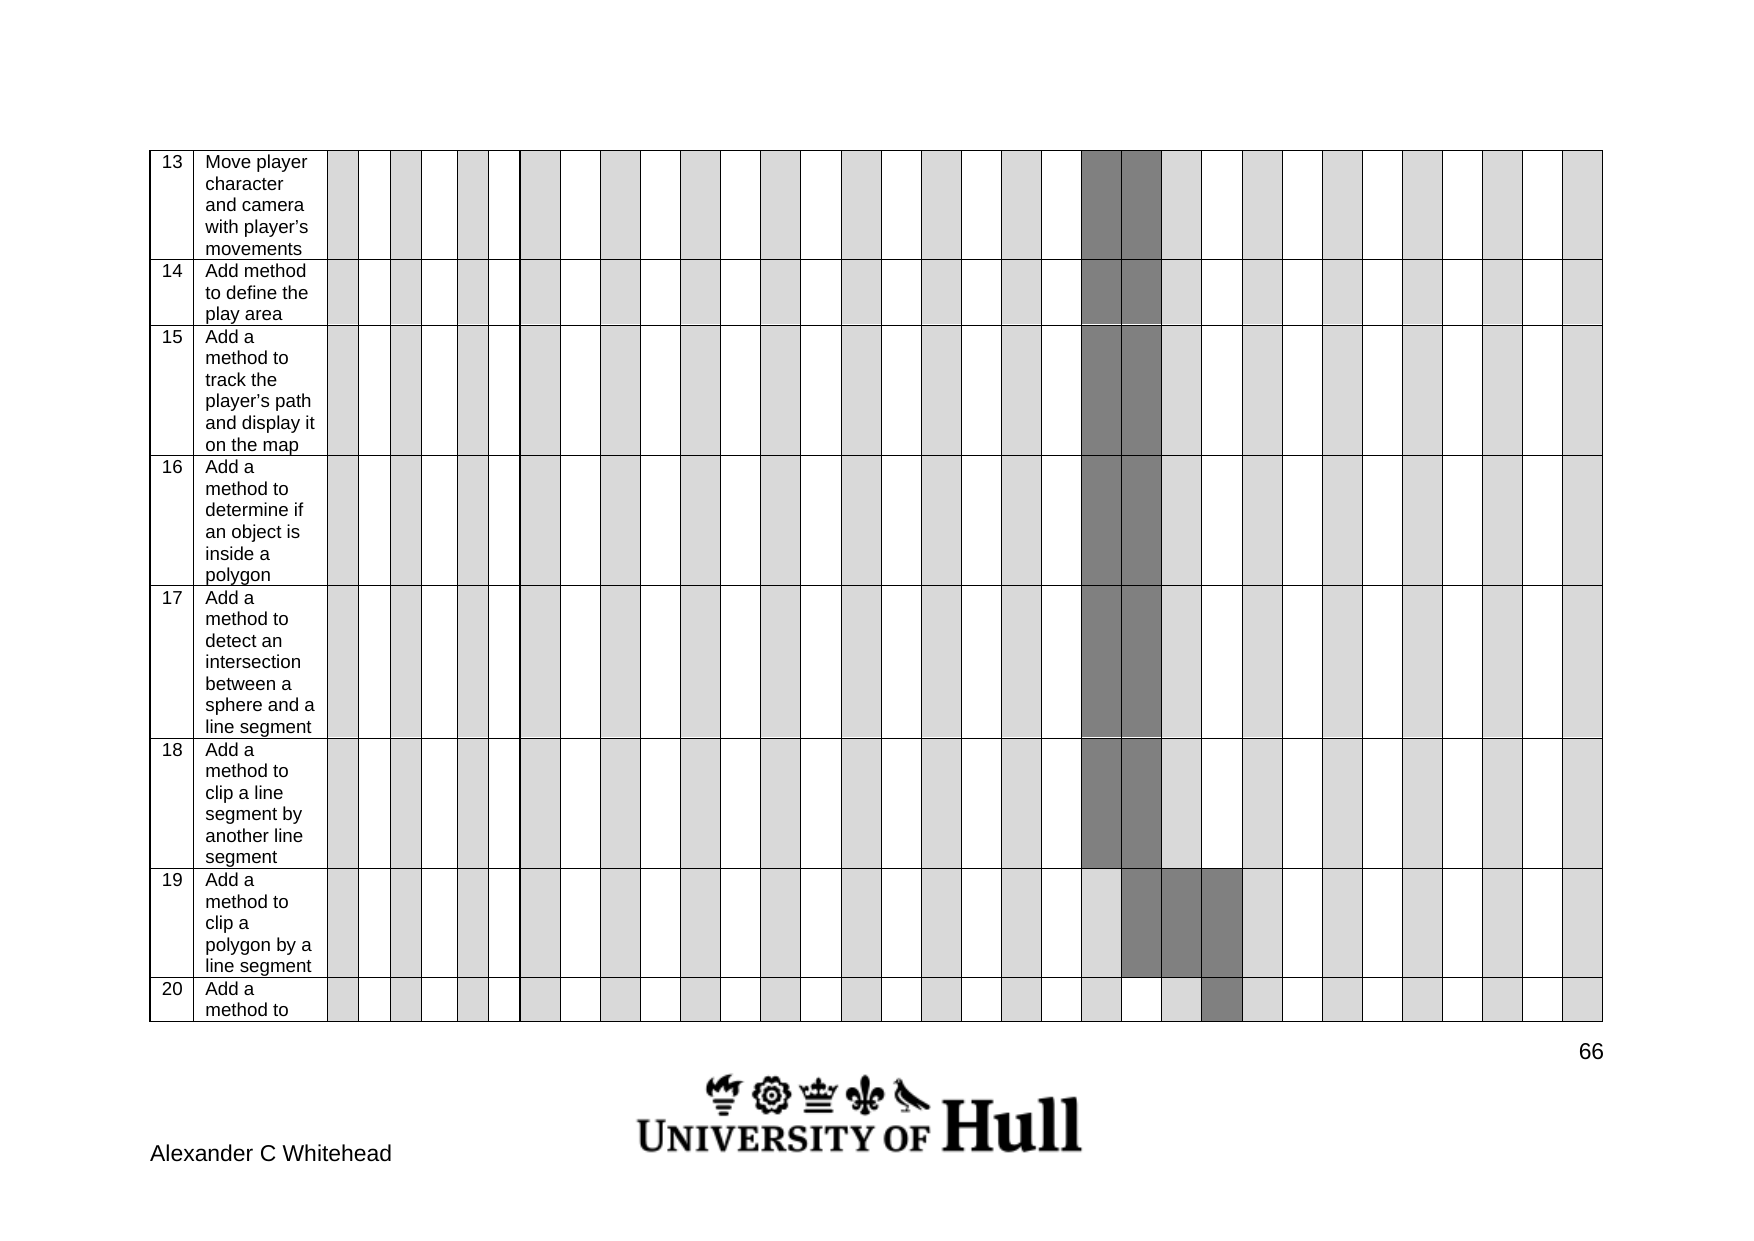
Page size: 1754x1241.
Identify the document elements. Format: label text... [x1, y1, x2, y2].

table_cell [1243, 260, 1282, 324]
table_cell [1403, 739, 1442, 868]
table_cell [842, 326, 881, 455]
table_cell [1283, 151, 1322, 259]
table_cell [1122, 326, 1161, 455]
table_cell [489, 869, 519, 977]
table_cell [1162, 586, 1201, 737]
table_cell [422, 586, 457, 737]
table_cell [359, 260, 390, 324]
table_cell [1363, 978, 1402, 1021]
table_cell [1122, 260, 1161, 324]
table_cell [1523, 869, 1562, 977]
table_cell [641, 151, 680, 259]
table_cell [1483, 151, 1522, 259]
table_cell [561, 151, 600, 259]
table_cell [1563, 739, 1602, 868]
table_cell [1283, 260, 1322, 324]
table_cell [882, 978, 921, 1021]
table_cell [1202, 326, 1242, 455]
table_cell [761, 586, 800, 737]
table_cell [1563, 978, 1602, 1021]
table_cell [801, 739, 841, 868]
table_cell [521, 326, 560, 455]
table_cell [1523, 260, 1562, 324]
table_cell [1162, 151, 1201, 259]
table_cell [422, 739, 457, 868]
table_cell [1202, 260, 1242, 324]
table_cell [521, 456, 560, 585]
table_cell [882, 869, 921, 977]
table_cell [842, 586, 881, 737]
table_cell [1403, 260, 1442, 324]
table_cell [761, 869, 800, 977]
table_cell [842, 739, 881, 868]
table_cell [842, 978, 881, 1021]
table_cell [1162, 456, 1201, 585]
table_cell [561, 326, 600, 455]
table_cell [1483, 869, 1522, 977]
table_cell [359, 869, 390, 977]
table_cell [422, 326, 457, 455]
table_cell [1363, 739, 1402, 868]
table_cell [1202, 739, 1242, 868]
table_cell Add method to define the play area [194, 260, 327, 324]
table_cell [1082, 326, 1121, 455]
table_cell [1403, 151, 1442, 259]
table_cell [721, 456, 760, 585]
table_cell [641, 869, 680, 977]
table_cell [962, 586, 1001, 737]
table_cell [1563, 151, 1602, 259]
table_cell [882, 456, 921, 585]
table_cell [1042, 739, 1081, 868]
table_cell [641, 739, 680, 868]
table_cell [489, 260, 519, 324]
table_cell [391, 456, 421, 585]
table_cell [1002, 869, 1041, 977]
table_cell [391, 739, 421, 868]
table_cell [1483, 978, 1522, 1021]
table_cell [1002, 739, 1041, 868]
table_cell [801, 978, 841, 1021]
table_cell 20 [151, 978, 193, 1021]
table_cell [922, 869, 961, 977]
table_cell [641, 326, 680, 455]
table_cell [641, 978, 680, 1021]
table_cell [1443, 978, 1482, 1021]
table_cell [1563, 869, 1602, 977]
table_cell [962, 978, 1001, 1021]
table_cell [801, 151, 841, 259]
table_cell [1122, 586, 1161, 737]
table_cell [458, 260, 488, 324]
table_cell [1162, 739, 1201, 868]
table_cell [1243, 739, 1282, 868]
table_cell Add a method to track the player’s path and display it on the map [194, 326, 327, 455]
table_cell [882, 326, 921, 455]
table_cell [922, 151, 961, 259]
table_cell [1363, 326, 1402, 455]
table_cell [328, 739, 358, 868]
table_cell [761, 326, 800, 455]
table_cell [1403, 978, 1442, 1021]
table_cell [391, 151, 421, 259]
table_cell [422, 260, 457, 324]
table_cell [1202, 869, 1242, 977]
table_cell [721, 326, 760, 455]
table_cell [681, 456, 720, 585]
table_cell [681, 260, 720, 324]
table_cell [1323, 978, 1362, 1021]
table_cell [721, 586, 760, 737]
table_cell [1563, 586, 1602, 737]
table_cell [458, 869, 488, 977]
table_cell [641, 586, 680, 737]
table_cell [328, 869, 358, 977]
table_cell [489, 151, 519, 259]
table_cell [922, 260, 961, 324]
table_cell [1202, 586, 1242, 737]
table_cell [1042, 456, 1081, 585]
table_cell [359, 739, 390, 868]
table_cell [1243, 326, 1282, 455]
table_cell [1162, 869, 1201, 977]
table_cell [962, 739, 1001, 868]
table_cell [1122, 739, 1161, 868]
table_cell [391, 869, 421, 977]
table_cell [962, 456, 1001, 585]
table_cell [842, 869, 881, 977]
table_cell [801, 869, 841, 977]
table_cell [1563, 260, 1602, 324]
table_cell 19 [151, 869, 193, 977]
table_cell [1483, 260, 1522, 324]
table_cell [561, 456, 600, 585]
table_cell [882, 260, 921, 324]
table_cell [1443, 260, 1482, 324]
table_cell [721, 869, 760, 977]
table_cell [1283, 456, 1322, 585]
table_cell [1363, 586, 1402, 737]
table_cell [1443, 739, 1482, 868]
table_cell [1042, 978, 1081, 1021]
table_cell [391, 326, 421, 455]
table_cell [1363, 869, 1402, 977]
table_cell [601, 260, 640, 324]
table_cell [489, 456, 519, 585]
table_cell [521, 739, 560, 868]
table_cell [1082, 869, 1121, 977]
table_cell [641, 456, 680, 585]
table_cell [681, 869, 720, 977]
table_cell [1283, 739, 1322, 868]
table_cell [1523, 586, 1562, 737]
table_cell [721, 260, 760, 324]
table_cell [1483, 456, 1522, 585]
table_cell [1042, 151, 1081, 259]
table_cell [1443, 456, 1482, 585]
table_cell [1082, 456, 1121, 585]
table_cell [1363, 456, 1402, 585]
table_cell [391, 260, 421, 324]
table_cell [1483, 739, 1522, 868]
table_cell Add a method to detect an intersection between a sphere and a line segment [194, 586, 327, 737]
table_cell [458, 978, 488, 1021]
table_cell [1002, 151, 1041, 259]
table_cell [922, 739, 961, 868]
table_cell [721, 978, 760, 1021]
table_cell [882, 586, 921, 737]
table_cell [842, 456, 881, 585]
table_cell [1563, 456, 1602, 585]
table_cell [521, 978, 560, 1021]
table_cell 16 [151, 456, 193, 585]
table_cell [842, 260, 881, 324]
table_cell [1082, 739, 1121, 868]
table_cell [328, 260, 358, 324]
table_cell Move player character and camera with player’s movements [194, 151, 327, 259]
table_cell [761, 456, 800, 585]
table_cell [1042, 260, 1081, 324]
table_cell [1082, 978, 1121, 1021]
table_cell [1122, 869, 1161, 977]
table_cell [1002, 586, 1041, 737]
table_cell [922, 326, 961, 455]
table_cell [521, 586, 560, 737]
table_cell [1283, 586, 1322, 737]
table_cell [761, 151, 800, 259]
table_cell [561, 739, 600, 868]
table_cell Add a method to determine if an object is inside a polygon [194, 456, 327, 585]
table_cell [962, 260, 1001, 324]
table_cell [1443, 326, 1482, 455]
table_cell [1323, 586, 1362, 737]
table_cell [489, 326, 519, 455]
table_cell [601, 151, 640, 259]
table_cell [1323, 260, 1362, 324]
table_cell [601, 739, 640, 868]
table_cell [422, 869, 457, 977]
table_cell [601, 456, 640, 585]
table_cell [882, 151, 921, 259]
table_cell [1283, 869, 1322, 977]
table_cell [1002, 260, 1041, 324]
table_cell [1523, 456, 1562, 585]
table_cell [1323, 151, 1362, 259]
table_cell [489, 739, 519, 868]
table_cell [721, 151, 760, 259]
table_cell [601, 869, 640, 977]
table_cell [458, 151, 488, 259]
table_cell [962, 326, 1001, 455]
table_cell [1483, 326, 1522, 455]
table_cell [458, 586, 488, 737]
table_cell [641, 260, 680, 324]
table_cell [681, 739, 720, 868]
table_cell [359, 978, 390, 1021]
table_cell [328, 586, 358, 737]
table_cell [422, 456, 457, 585]
table_cell [489, 586, 519, 737]
table_cell Add a method to finds the larger of two areas [194, 978, 327, 1021]
table_cell [1443, 151, 1482, 259]
table_cell [1082, 586, 1121, 737]
table_cell [1323, 739, 1362, 868]
table_cell [328, 151, 358, 259]
table_cell [1563, 326, 1602, 455]
table_cell [761, 260, 800, 324]
table_cell [328, 456, 358, 585]
table_cell [561, 978, 600, 1021]
table_cell [458, 456, 488, 585]
table_cell 13 [151, 151, 193, 259]
table_cell [1443, 586, 1482, 737]
table_cell [801, 326, 841, 455]
table_cell [1363, 151, 1402, 259]
table_cell [1162, 326, 1201, 455]
table_cell Add a method to clip a line segment by another line segment [194, 739, 327, 868]
table_cell 17 [151, 586, 193, 737]
table_cell [922, 586, 961, 737]
table_cell [328, 978, 358, 1021]
table_cell [1082, 260, 1121, 324]
picture [630, 1064, 1091, 1162]
table_cell [1323, 869, 1362, 977]
table_cell [1243, 151, 1282, 259]
table_cell [1523, 978, 1562, 1021]
table_cell [359, 151, 390, 259]
table_cell [1283, 978, 1322, 1021]
table_cell [1202, 151, 1242, 259]
table_cell [561, 586, 600, 737]
table_cell Add a method to clip a polygon by a line segment [194, 869, 327, 977]
table_cell [1403, 326, 1442, 455]
table_cell [1283, 326, 1322, 455]
table_cell [681, 151, 720, 259]
table_cell [1202, 978, 1242, 1021]
table_cell [458, 326, 488, 455]
table_cell 15 [151, 326, 193, 455]
table_cell [359, 586, 390, 737]
table_cell [359, 456, 390, 585]
table_cell 18 [151, 739, 193, 868]
table_cell [922, 456, 961, 585]
table_cell [1122, 978, 1161, 1021]
table_cell [422, 978, 457, 1021]
table_cell [489, 978, 519, 1021]
table_cell [521, 151, 560, 259]
table_cell [561, 869, 600, 977]
table_cell [601, 978, 640, 1021]
table_cell [458, 739, 488, 868]
table_cell [962, 151, 1001, 259]
table_cell [801, 586, 841, 737]
table_cell 14 [151, 260, 193, 324]
table_cell [601, 326, 640, 455]
table_cell [681, 586, 720, 737]
table_cell [391, 586, 421, 737]
table_cell [761, 978, 800, 1021]
table_cell [1403, 869, 1442, 977]
table_cell [882, 739, 921, 868]
table_cell [1243, 456, 1282, 585]
table_cell [1243, 586, 1282, 737]
table_cell [1042, 586, 1081, 737]
table_cell [1483, 586, 1522, 737]
table_cell [1323, 326, 1362, 455]
table_cell [359, 326, 390, 455]
table_cell [1323, 456, 1362, 585]
table_cell [1002, 456, 1041, 585]
table_cell [1002, 326, 1041, 455]
table_cell [761, 739, 800, 868]
table_cell [1243, 869, 1282, 977]
table_cell [521, 869, 560, 977]
table_cell [1403, 456, 1442, 585]
table_cell [801, 260, 841, 324]
table_cell [1042, 326, 1081, 455]
table_cell [1363, 260, 1402, 324]
table_cell [601, 586, 640, 737]
table_cell [1162, 978, 1201, 1021]
table_cell [1243, 978, 1282, 1021]
table_cell [1523, 739, 1562, 868]
table_cell [1403, 586, 1442, 737]
table_cell [1042, 869, 1081, 977]
table_cell [391, 978, 421, 1021]
table_cell [962, 869, 1001, 977]
table_cell [1122, 456, 1161, 585]
table_cell [842, 151, 881, 259]
table_cell [521, 260, 560, 324]
table_cell [681, 326, 720, 455]
table_cell [1002, 978, 1041, 1021]
table_cell [1443, 869, 1482, 977]
table_cell [681, 978, 720, 1021]
table_cell [1202, 456, 1242, 585]
table_cell [801, 456, 841, 585]
table_cell [1122, 151, 1161, 259]
table_cell [1082, 151, 1121, 259]
table_cell [422, 151, 457, 259]
table_cell [922, 978, 961, 1021]
table_cell [328, 326, 358, 455]
table_cell [721, 739, 760, 868]
table_cell [561, 260, 600, 324]
table_cell [1523, 326, 1562, 455]
table_cell [1523, 151, 1562, 259]
table_cell [1162, 260, 1201, 324]
